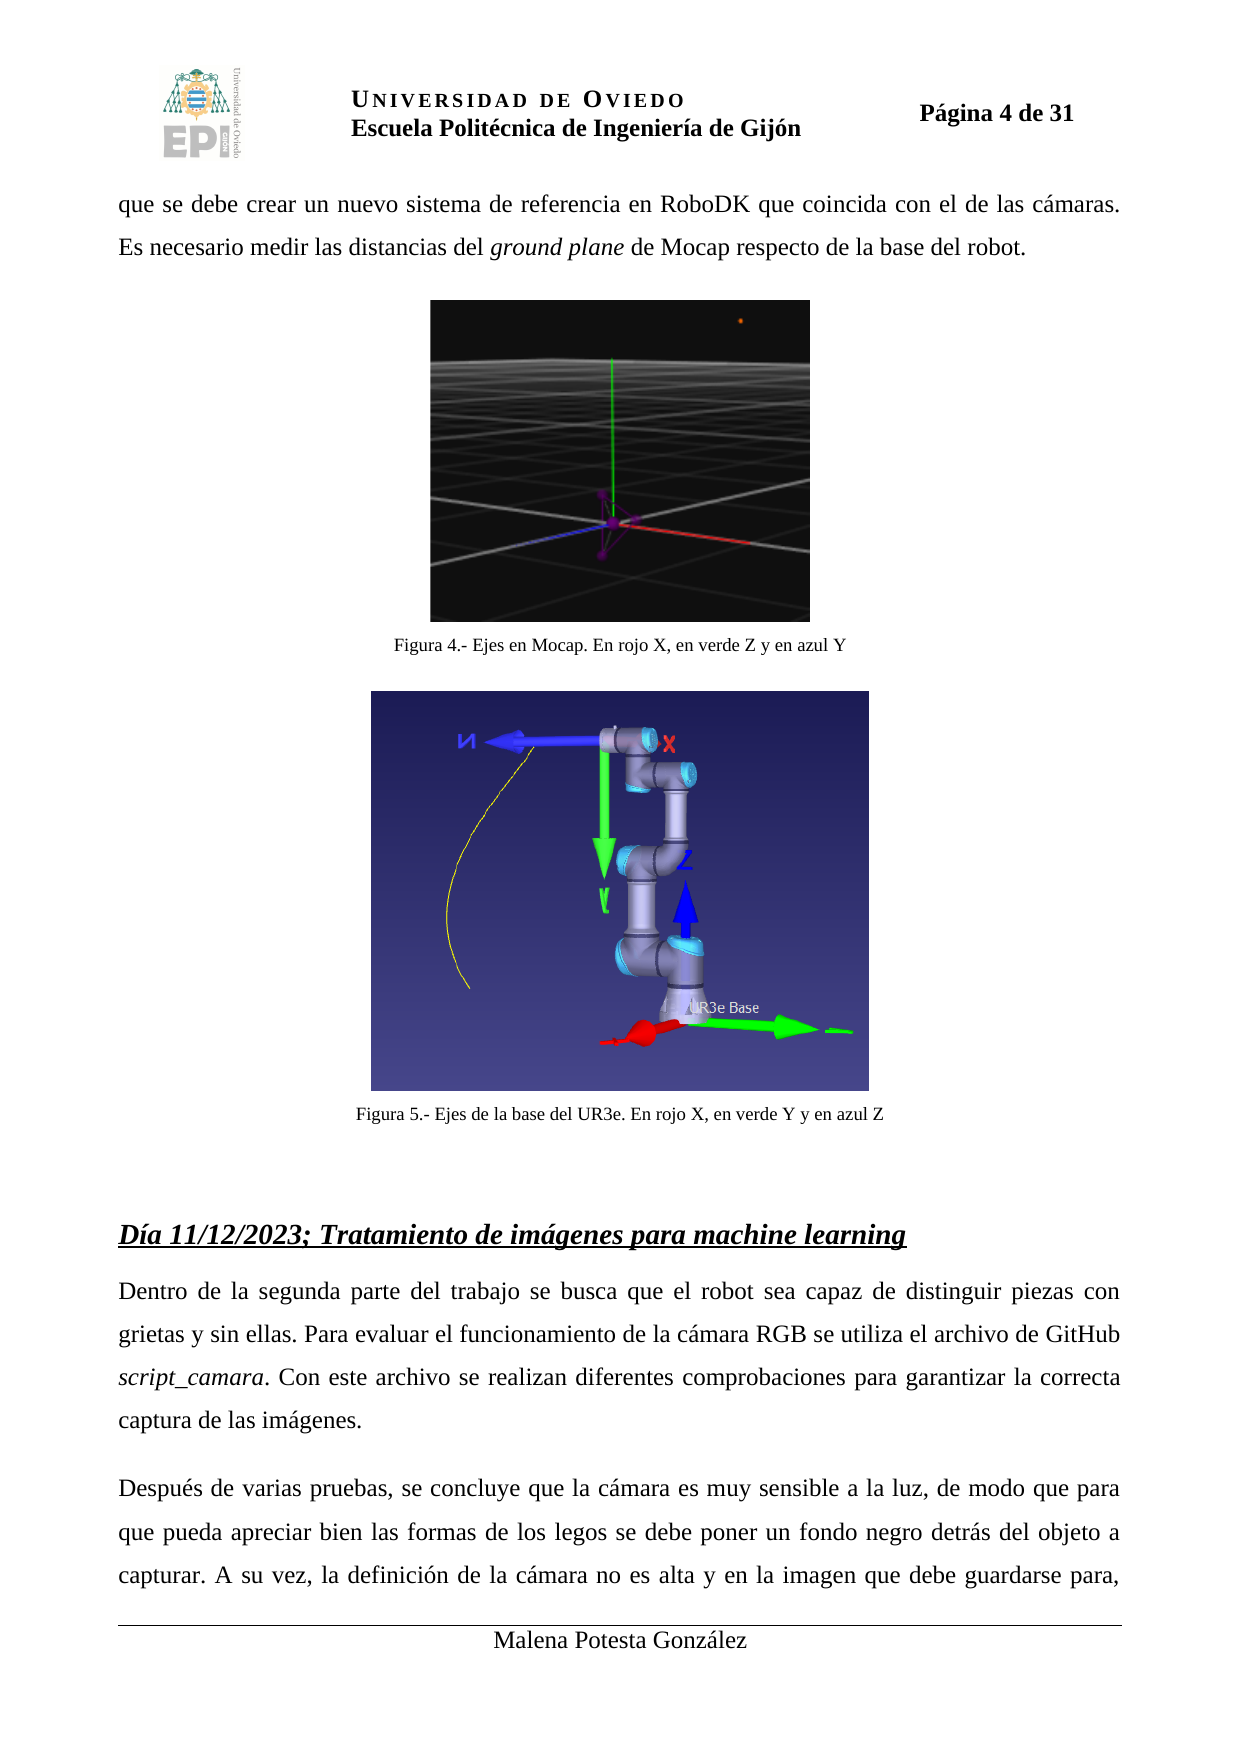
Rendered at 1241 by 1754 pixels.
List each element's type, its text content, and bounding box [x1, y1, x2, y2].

picture [371, 691, 869, 1091]
text Dentro de la segunda parte del trabajo se busca que el robot sea capaz de distinguir piezas con grietas y sin ellas. Para evaluar el funcionamiento de la cámara RGB se utiliza el archivo de GitHub script_camara. Con este archivo se realizan diferentes comprobaciones para garantizar la correcta captura de las imágenes. [118, 1276, 1122, 1434]
subtitle Día 11/12/2023; Tratamiento de imágenes para machine learning [118, 1217, 1122, 1251]
picture [158, 65, 245, 161]
picture [430, 300, 810, 622]
